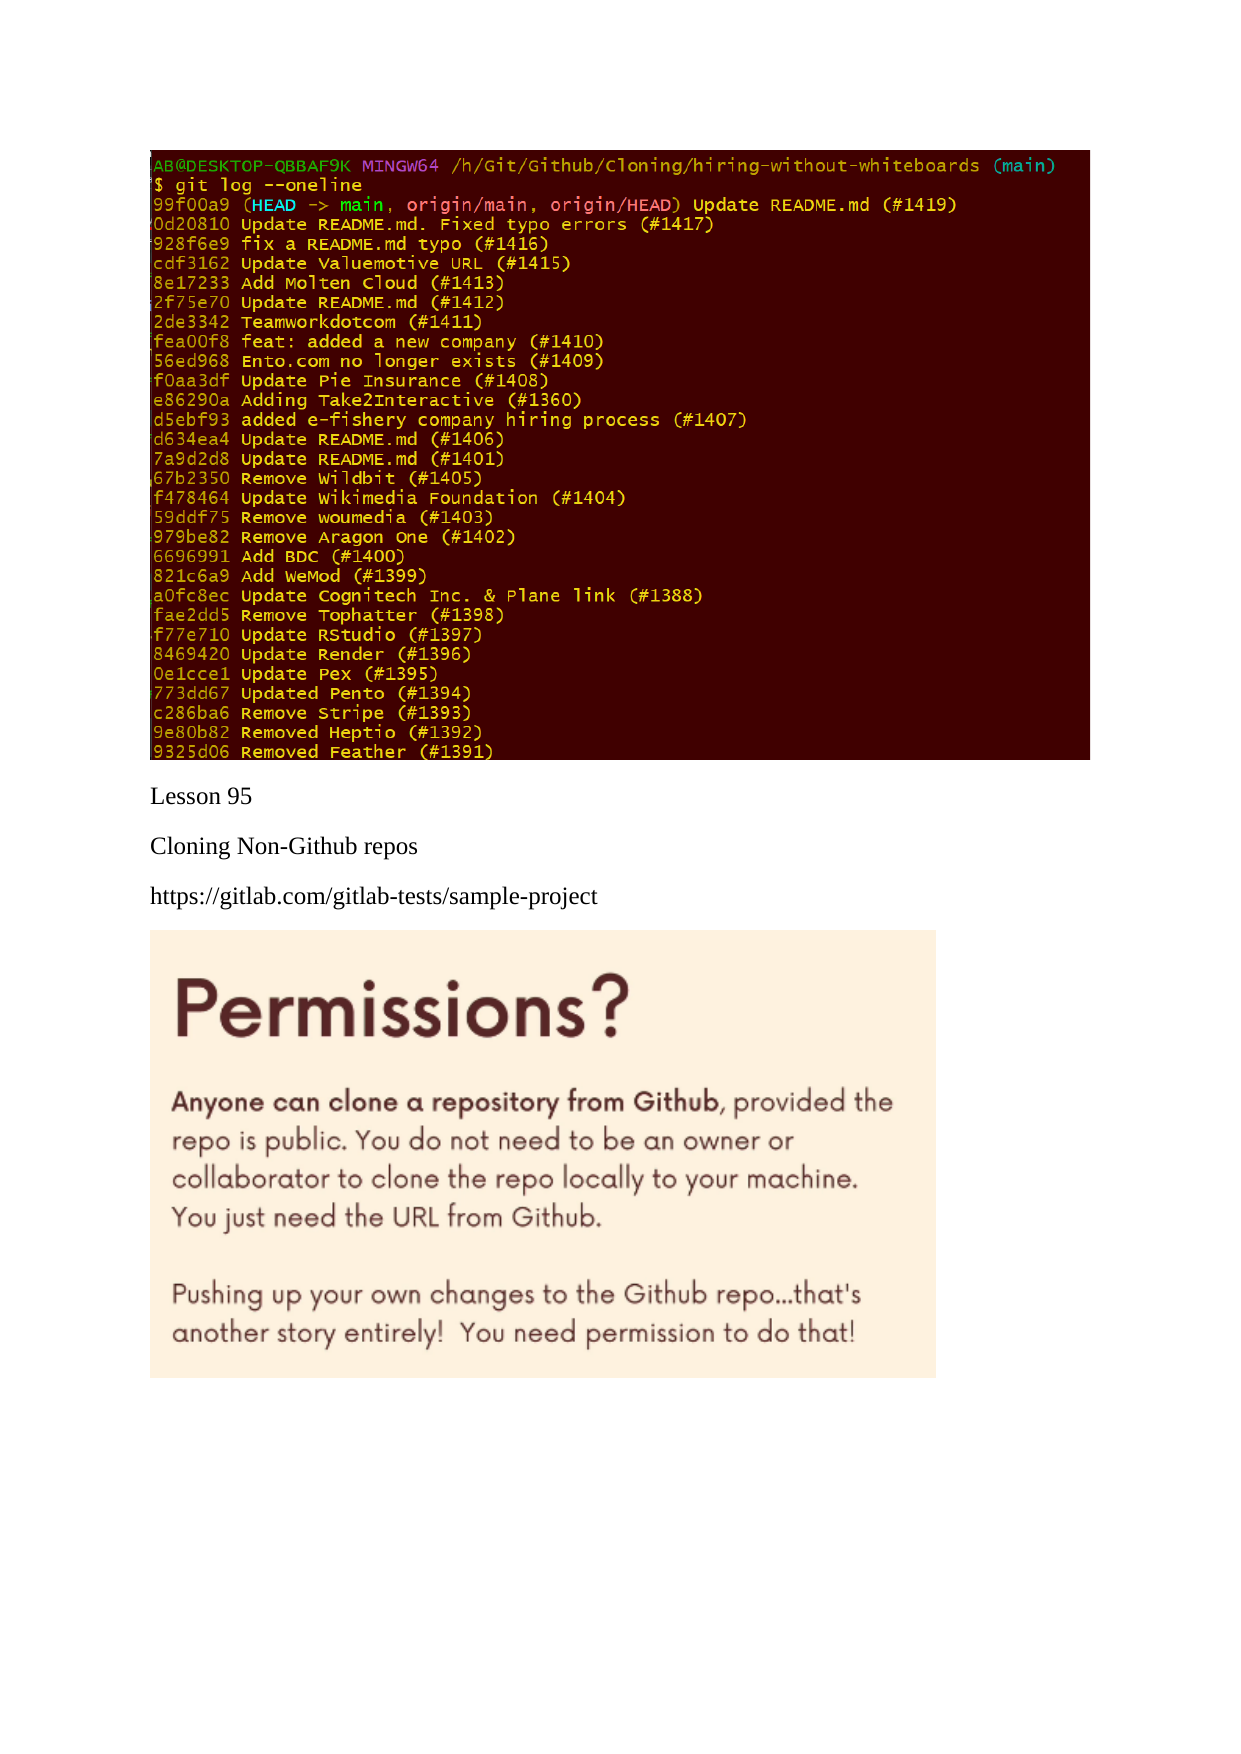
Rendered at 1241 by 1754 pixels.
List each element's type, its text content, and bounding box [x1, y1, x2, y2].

picture [150, 930, 936, 1378]
picture [150, 150, 1091, 760]
text https://gitlab.com/gitlab-tests/sample-project [150, 881, 1090, 909]
text Lesson 95 [150, 781, 1090, 810]
text Cloning Non-Github repos [150, 831, 1090, 860]
